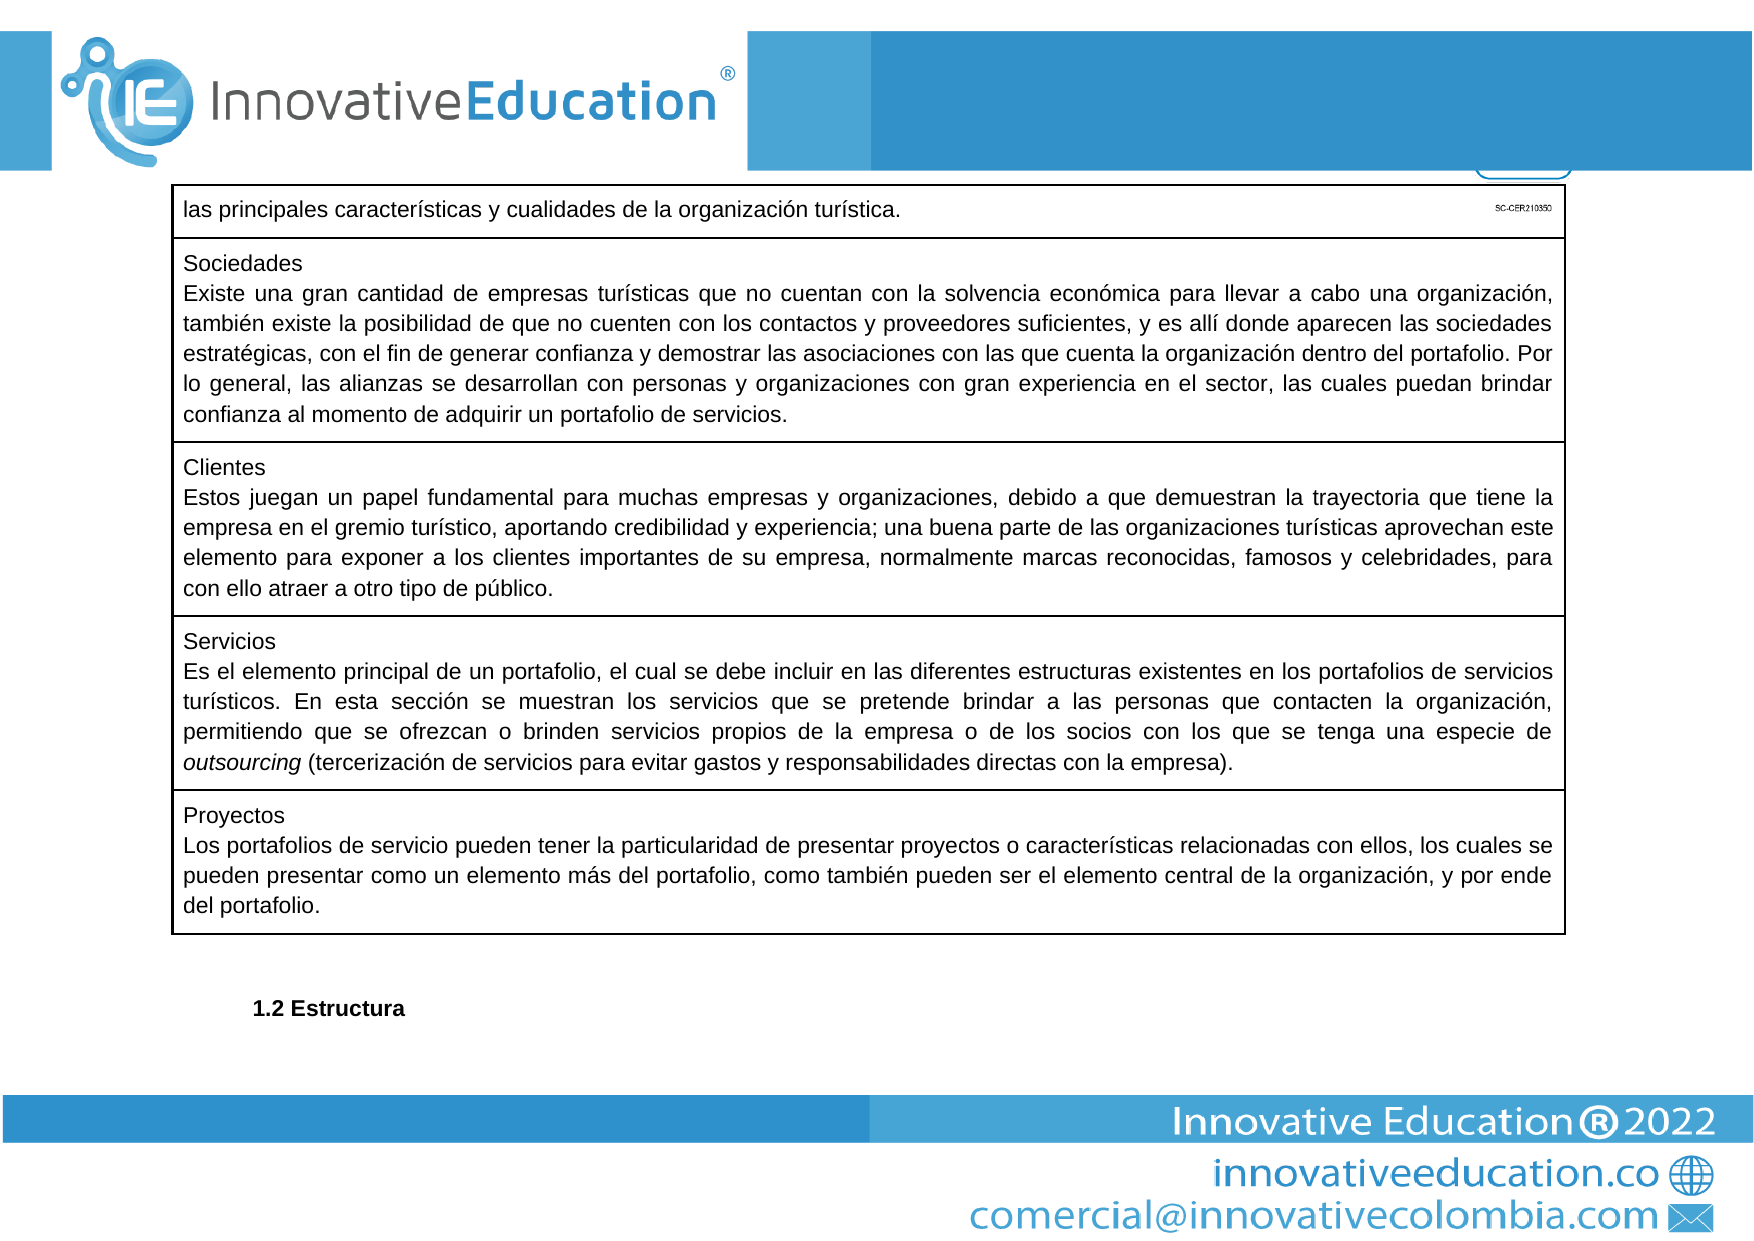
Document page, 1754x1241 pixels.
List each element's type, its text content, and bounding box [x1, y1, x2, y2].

text 1.2 Estructura [252, 995, 1577, 1022]
picture [2, 1093, 1754, 1239]
picture [0, 18, 1752, 214]
table_cell Sociedades Existe una gran cantidad de empresas turísticas que no cuentan con la solvencia económica para llevar a cabo una organización, también existe la posibilidad de que no cuenten con los contactos y proveedores suficientes, y es allí donde aparecen las sociedades estratégicas, con el fin de generar confianza y demostrar las asociaciones con las que cuenta la organización dentro del portafolio. Por lo general, las alianzas se desarrollan con personas y organizaciones con gran experiencia en el sector, las cuales puedan brindar confianza al momento de adquirir un portafolio de servicios. [174, 239, 1564, 441]
table_cell Clientes Estos juegan un papel fundamental para muchas empresas y organizaciones, debido a que demuestran la trayectoria que tiene la empresa en el gremio turístico, aportando credibilidad y experiencia; una buena parte de las organizaciones turísticas aprovechan este elemento para exponer a los clientes importantes de su empresa, normalmente marcas reconocidas, famosos y celebridades, para con ello atraer a otro tipo de público. [174, 443, 1564, 615]
table_cell Proyectos Los portafolios de servicio pueden tener la particularidad de presentar proyectos o características relacionadas con ellos, los cuales se pueden presentar como un elemento más del portafolio, como también pueden ser el elemento central de la organización, y por ende del portafolio. [174, 791, 1564, 933]
table_cell Servicios Es el elemento principal de un portafolio, el cual se debe incluir en las diferentes estructuras existentes en los portafolios de servicios turísticos. En esta sección se muestran los servicios que se pretende brindar a las personas que contacten la organización, permitiendo que se ofrezcan o brinden servicios propios de la empresa o de los socios con los que se tenga una especie de outsourcing (tercerización de servicios para evitar gastos y responsabilidades directas con la empresa). [174, 617, 1564, 789]
